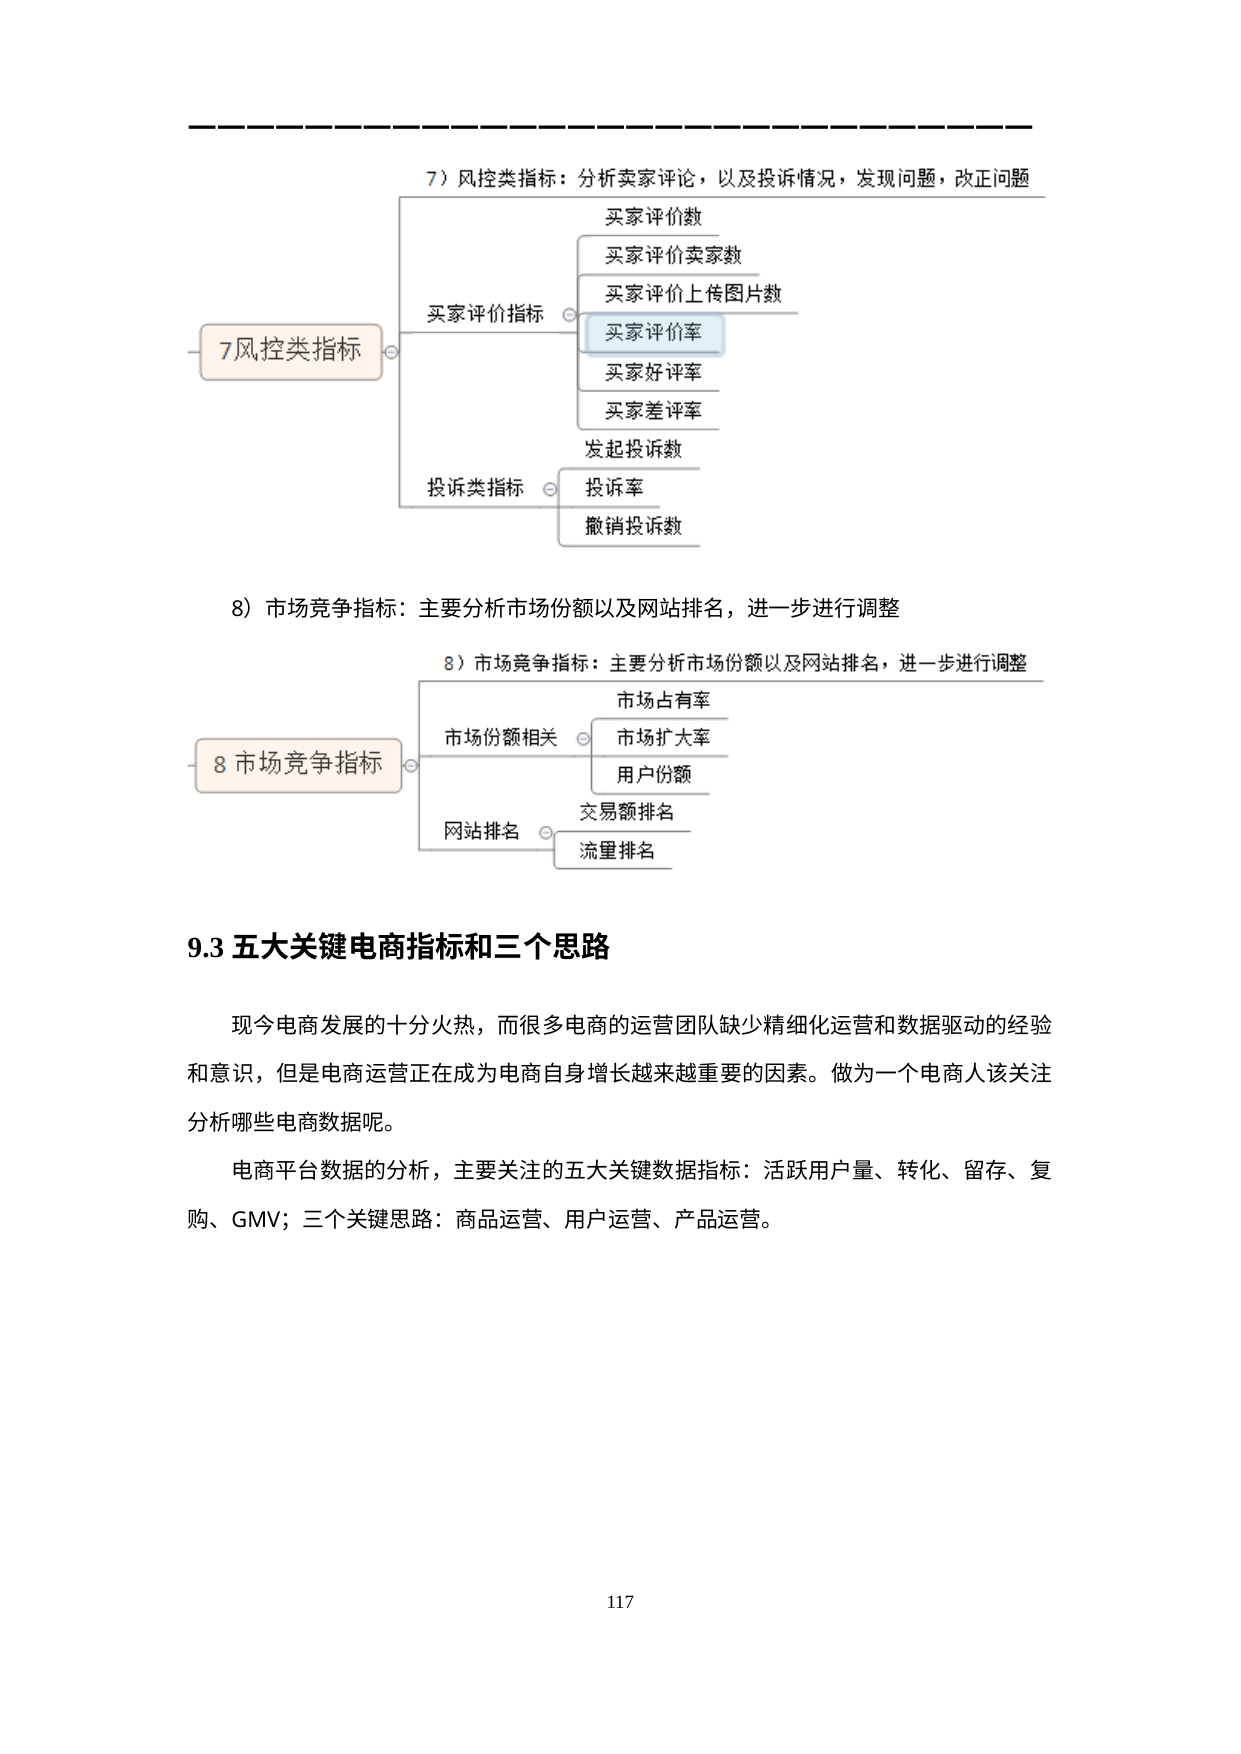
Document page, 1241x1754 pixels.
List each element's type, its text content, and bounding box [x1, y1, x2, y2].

subtitle 9.3 五大关键电商指标和三个思路 [187, 912, 1053, 977]
text 电商平台数据的分析，主要关注的五大关键数据指标：活跃用户量、转化、留存、复购、GMV；三个关键思路：商品运营、用户运营、产品运营。 [187, 1153, 1053, 1234]
text 现今电商发展的十分火热，而很多电商的运营团队缺少精细化运营和数据驱动的经验和意识，但是电商运营正在成为电商自身增长越来越重要的因素。做为一个电商人该关注、分析哪些电商数据呢。 [187, 1007, 1053, 1137]
text 8）市场竞争指标：主要分析市场份额以及网站排名，进一步进行调整 [187, 591, 1053, 623]
